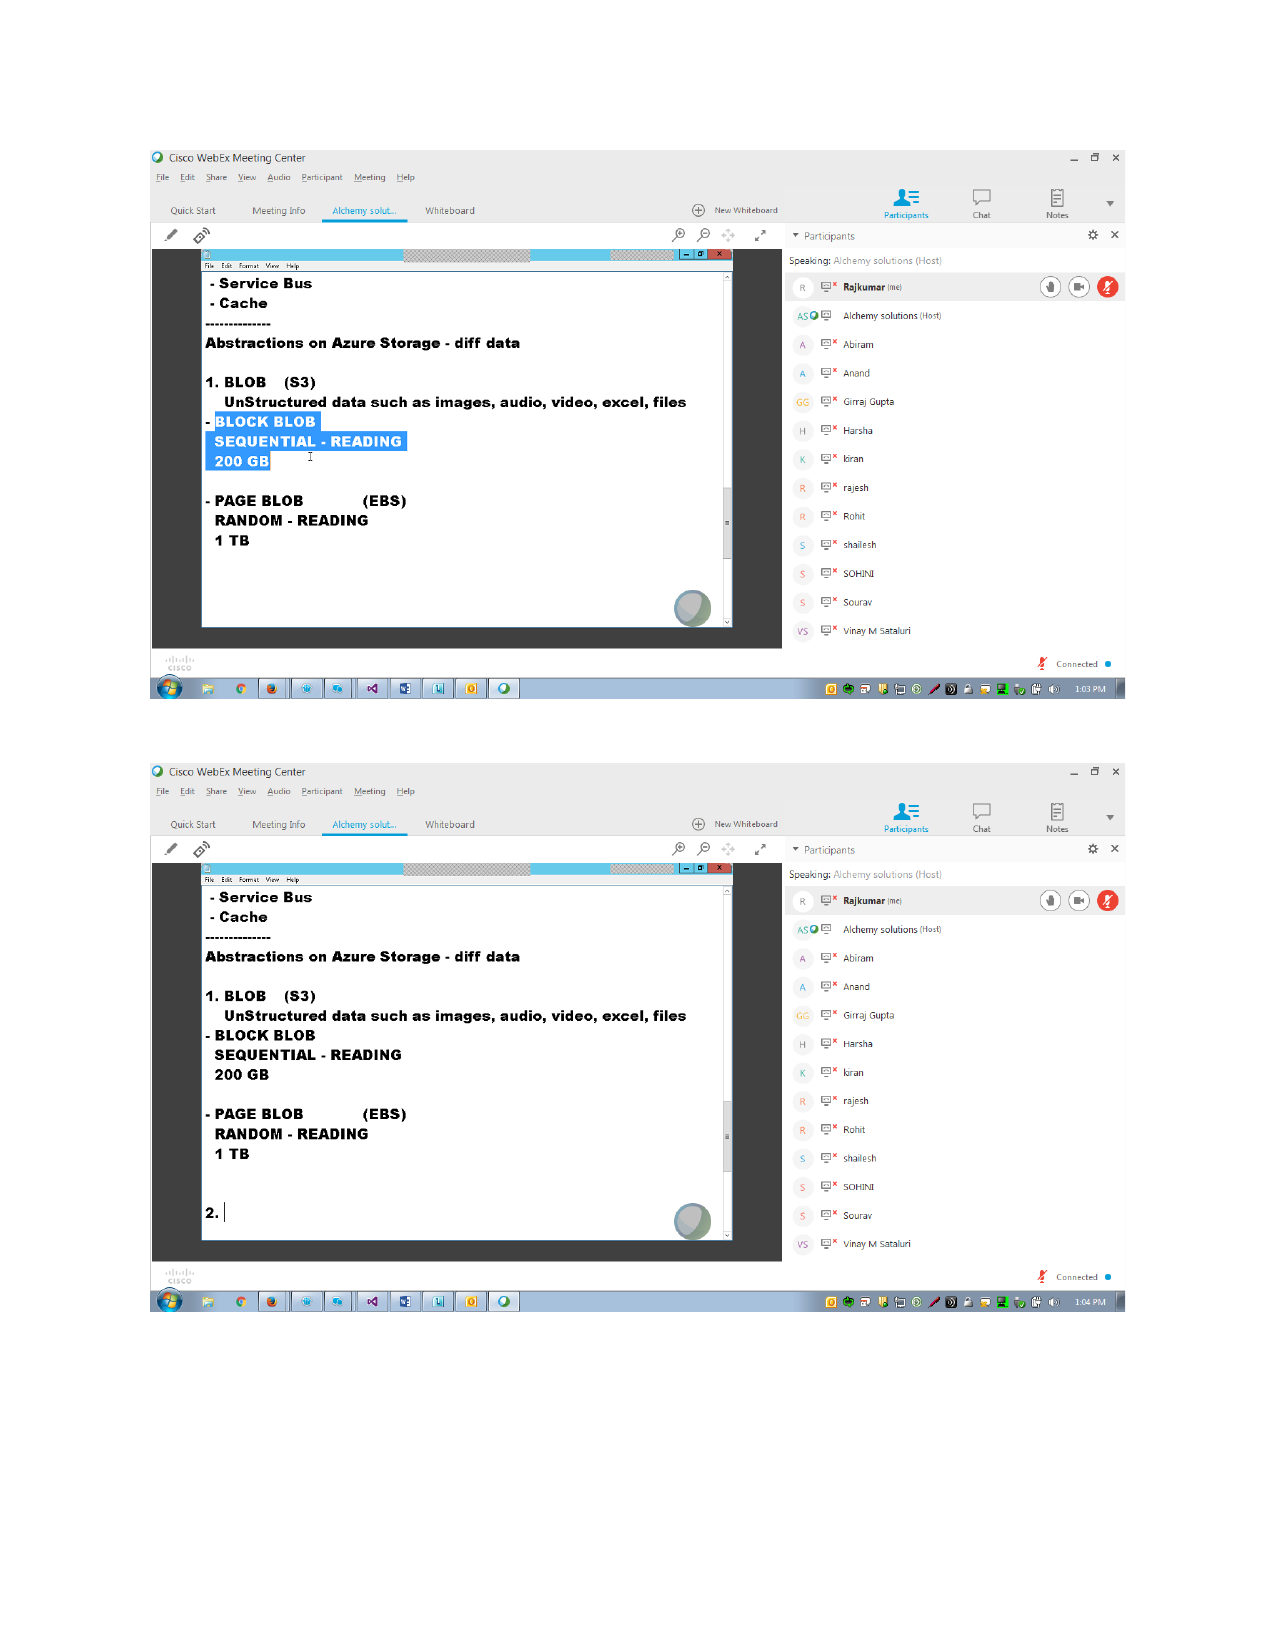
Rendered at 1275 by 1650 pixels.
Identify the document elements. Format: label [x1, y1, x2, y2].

picture [150, 150, 1125, 699]
picture [150, 763, 1125, 1312]
